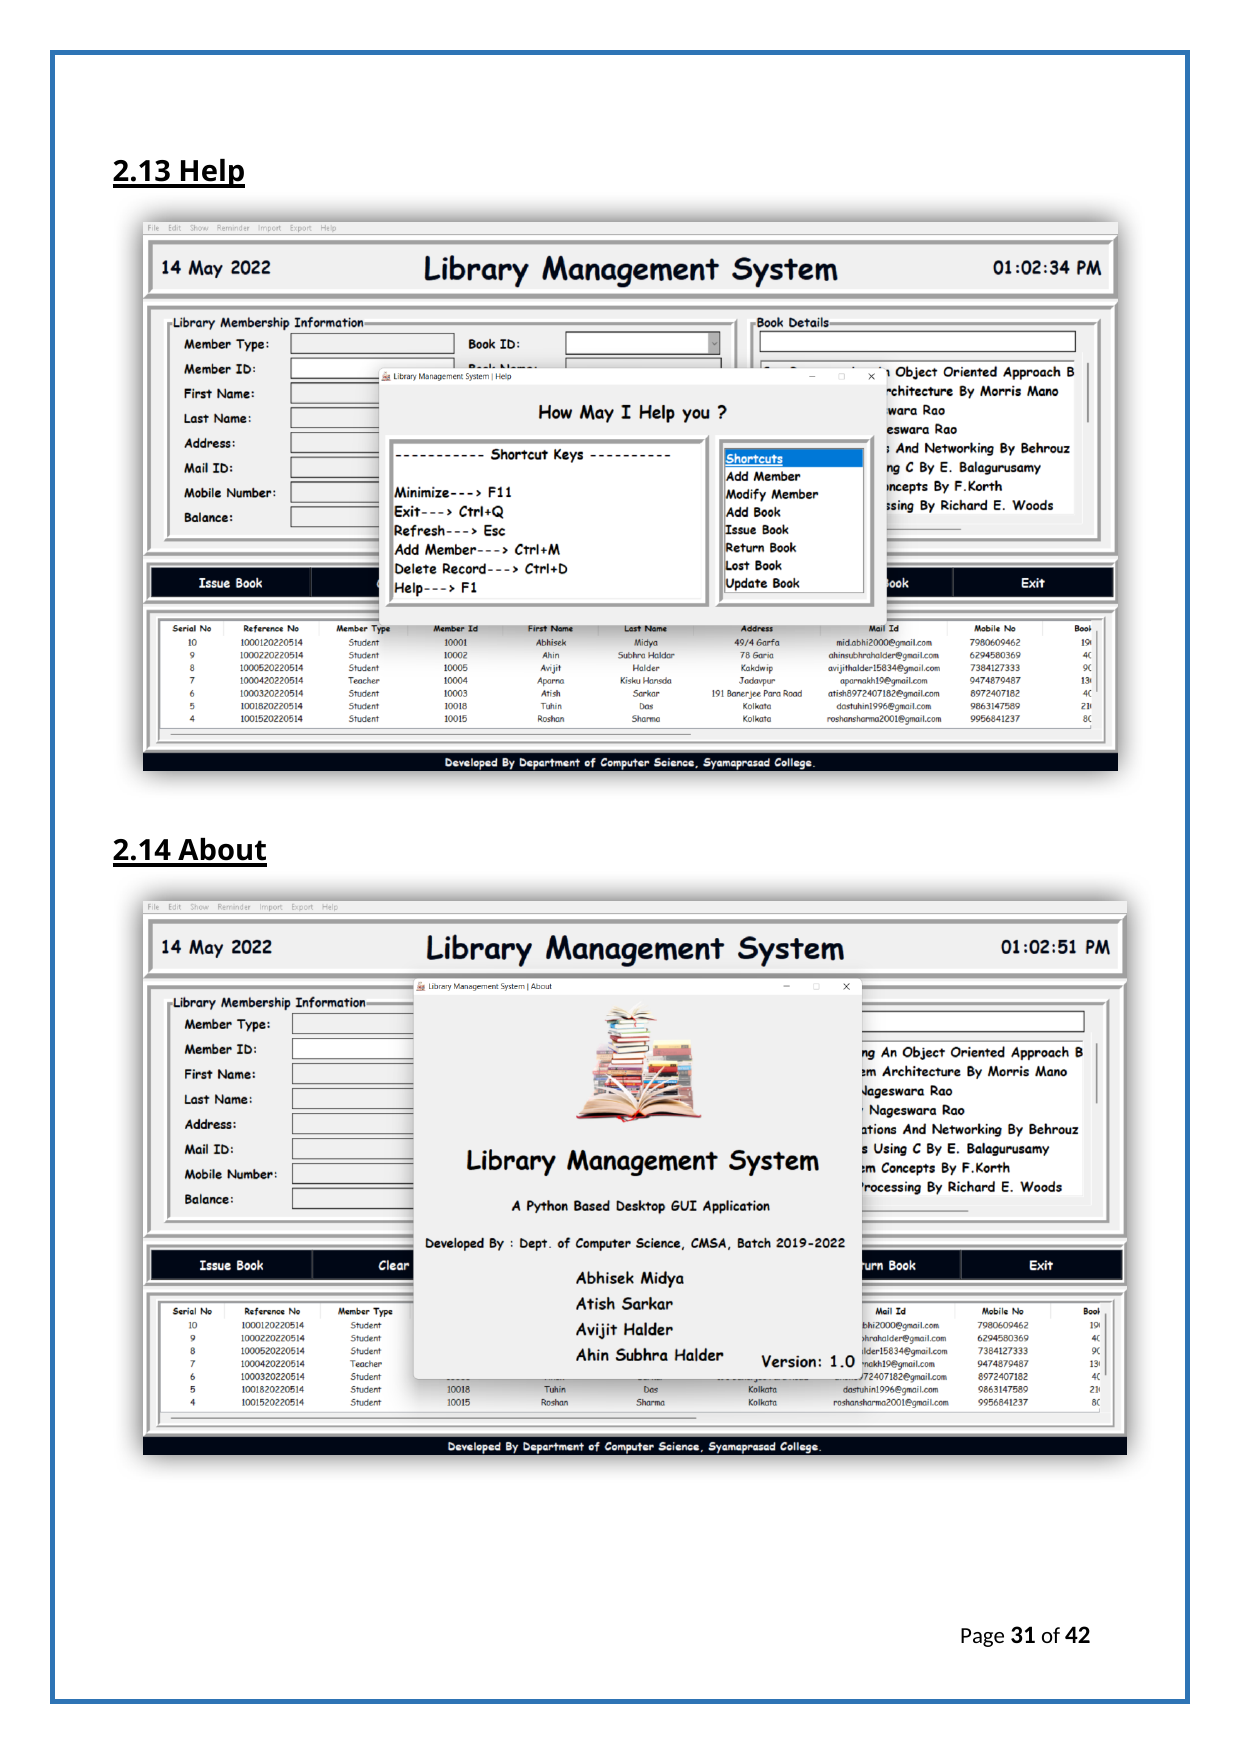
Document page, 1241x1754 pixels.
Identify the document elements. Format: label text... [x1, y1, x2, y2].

picture [143, 222, 1118, 771]
picture [143, 901, 1127, 1455]
